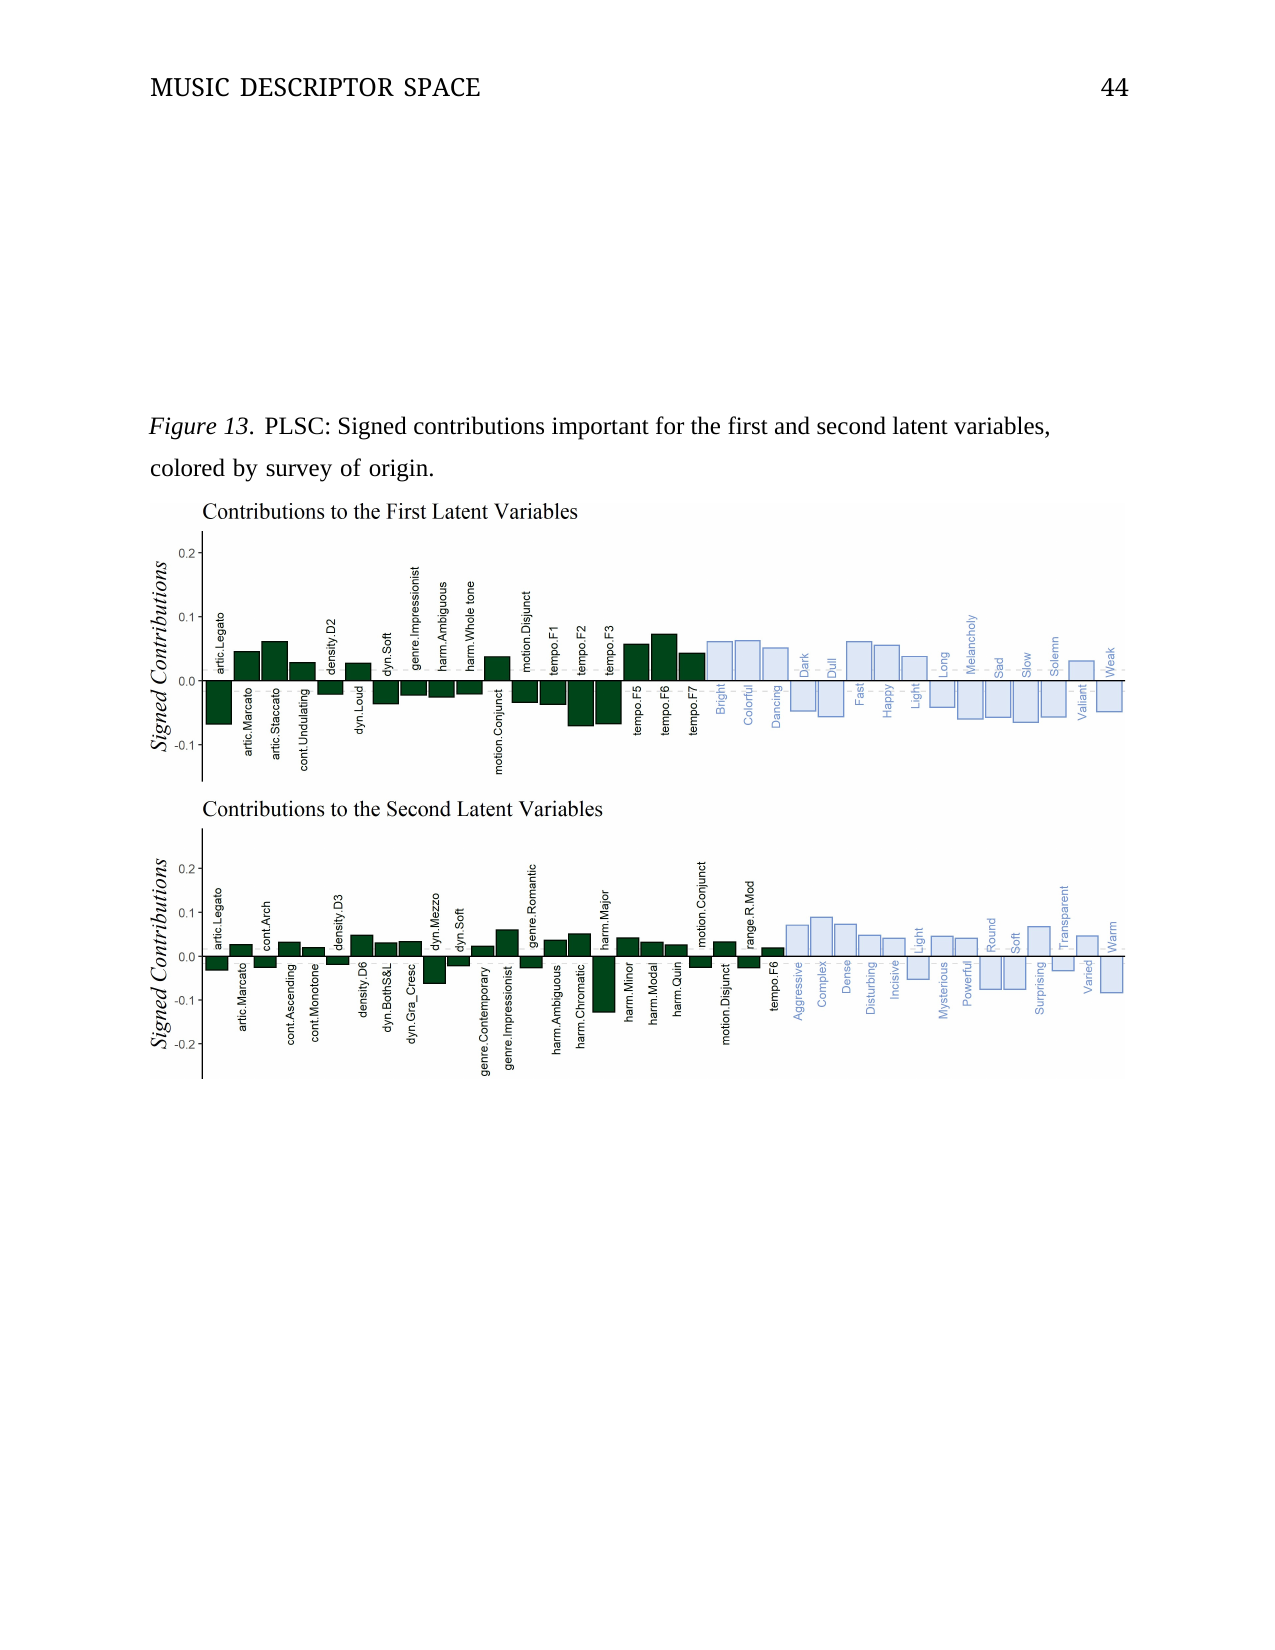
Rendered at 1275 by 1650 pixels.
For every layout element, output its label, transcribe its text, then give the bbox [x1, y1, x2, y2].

picture [150, 503, 1125, 1079]
text Figure 13. PLSC: Signed contributions important for the first and second latent variables, colored by survey of origin. [149, 411, 1130, 482]
